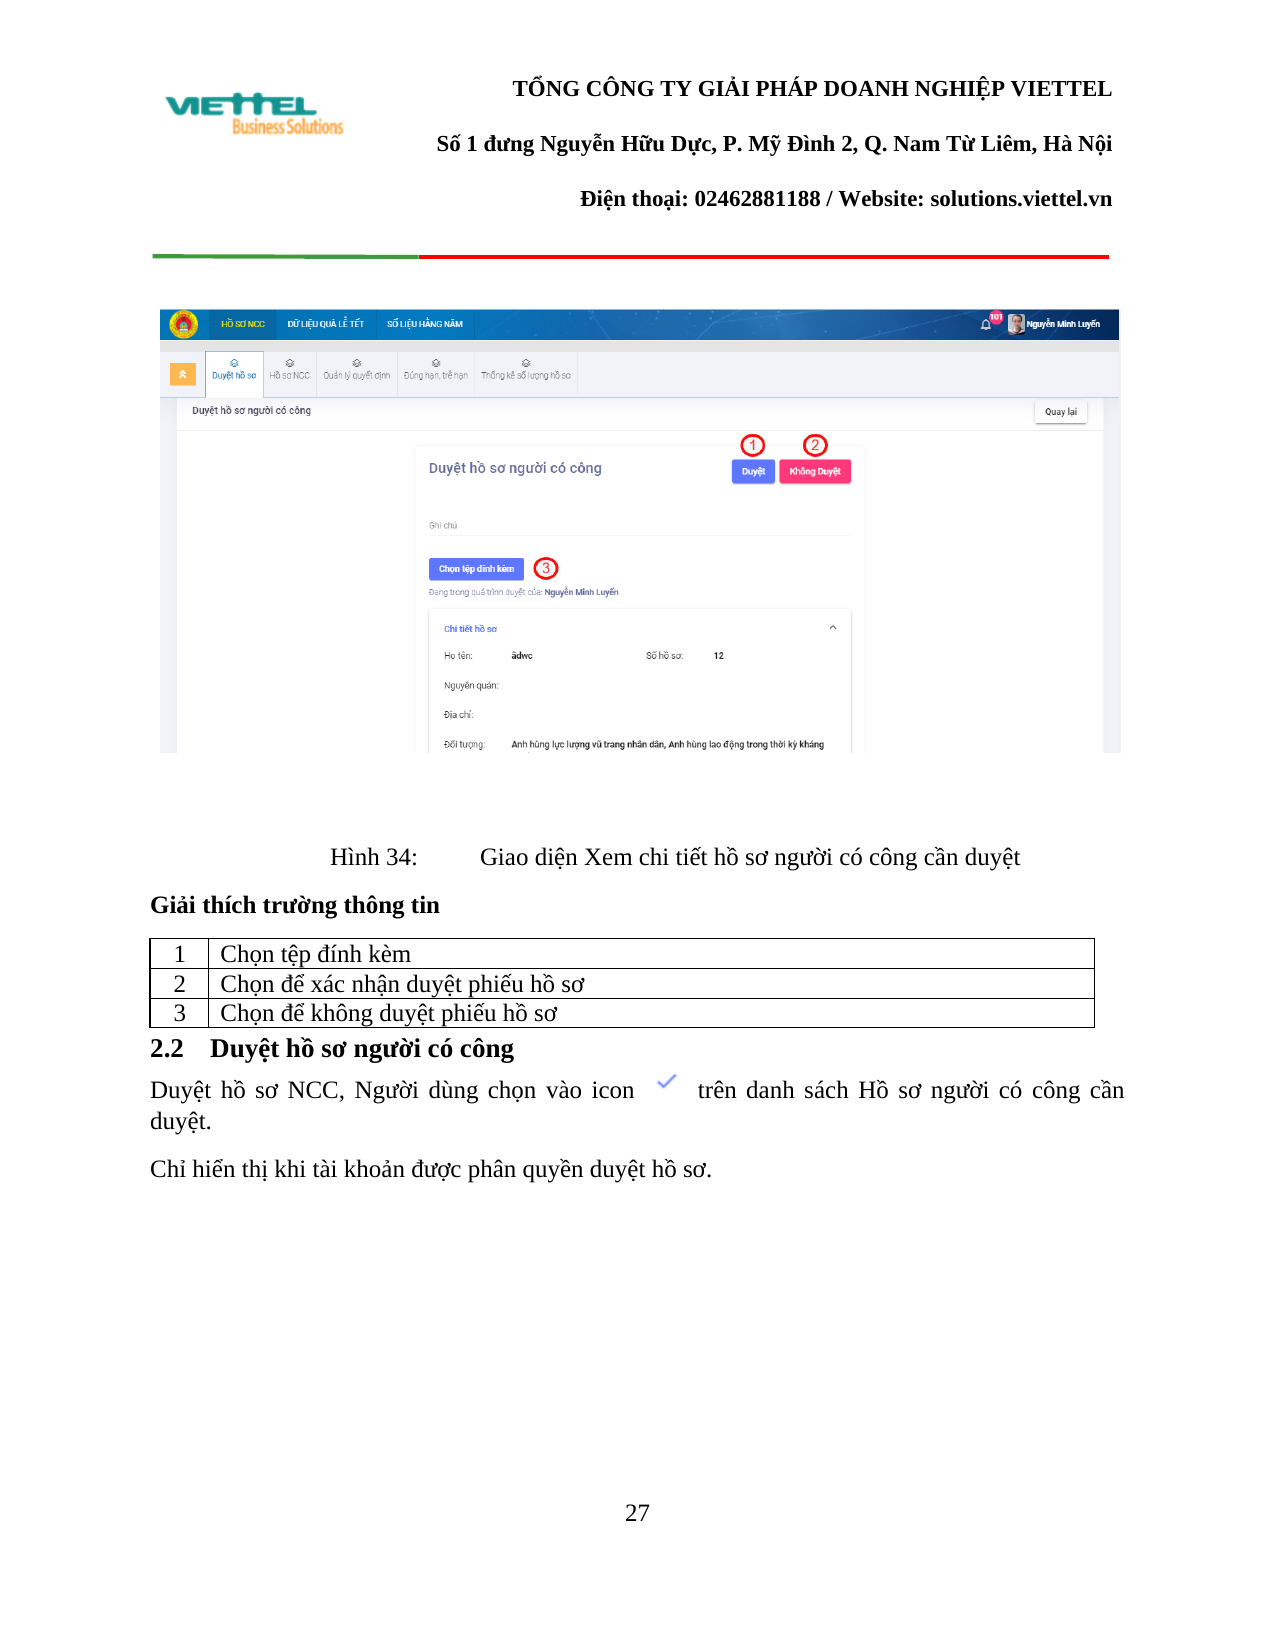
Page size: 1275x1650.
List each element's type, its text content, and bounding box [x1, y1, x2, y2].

picture [644, 1066, 689, 1099]
subtitle Duyệt hồ sơ người có công [150, 1032, 1125, 1063]
list Giải thích trường thông tin [150, 890, 1125, 919]
table_cell 3 [151, 999, 208, 1027]
table_header 1 [151, 939, 208, 968]
table_cell 2 [151, 969, 208, 997]
table_cell Chọn để không duyệt phiếu hồ sơ [209, 999, 1094, 1027]
text Giao diện Xem chi tiết hồ sơ người có công cần duyệt [225, 842, 1125, 871]
picture [159, 88, 350, 139]
text Duyệt hồ sơ NCC, Người dùng chọn vào icon trên danh sách Hồ sơ người có công cần duyệt. [150, 1066, 1125, 1135]
text Chỉ hiển thị khi tài khoản được phân quyền duyệt hồ sơ. [150, 1154, 1125, 1183]
table_header Chọn tệp đính kèm [209, 939, 1094, 968]
picture [150, 297, 1125, 824]
table_cell Chọn để xác nhận duyệt phiếu hồ sơ [209, 969, 1094, 997]
